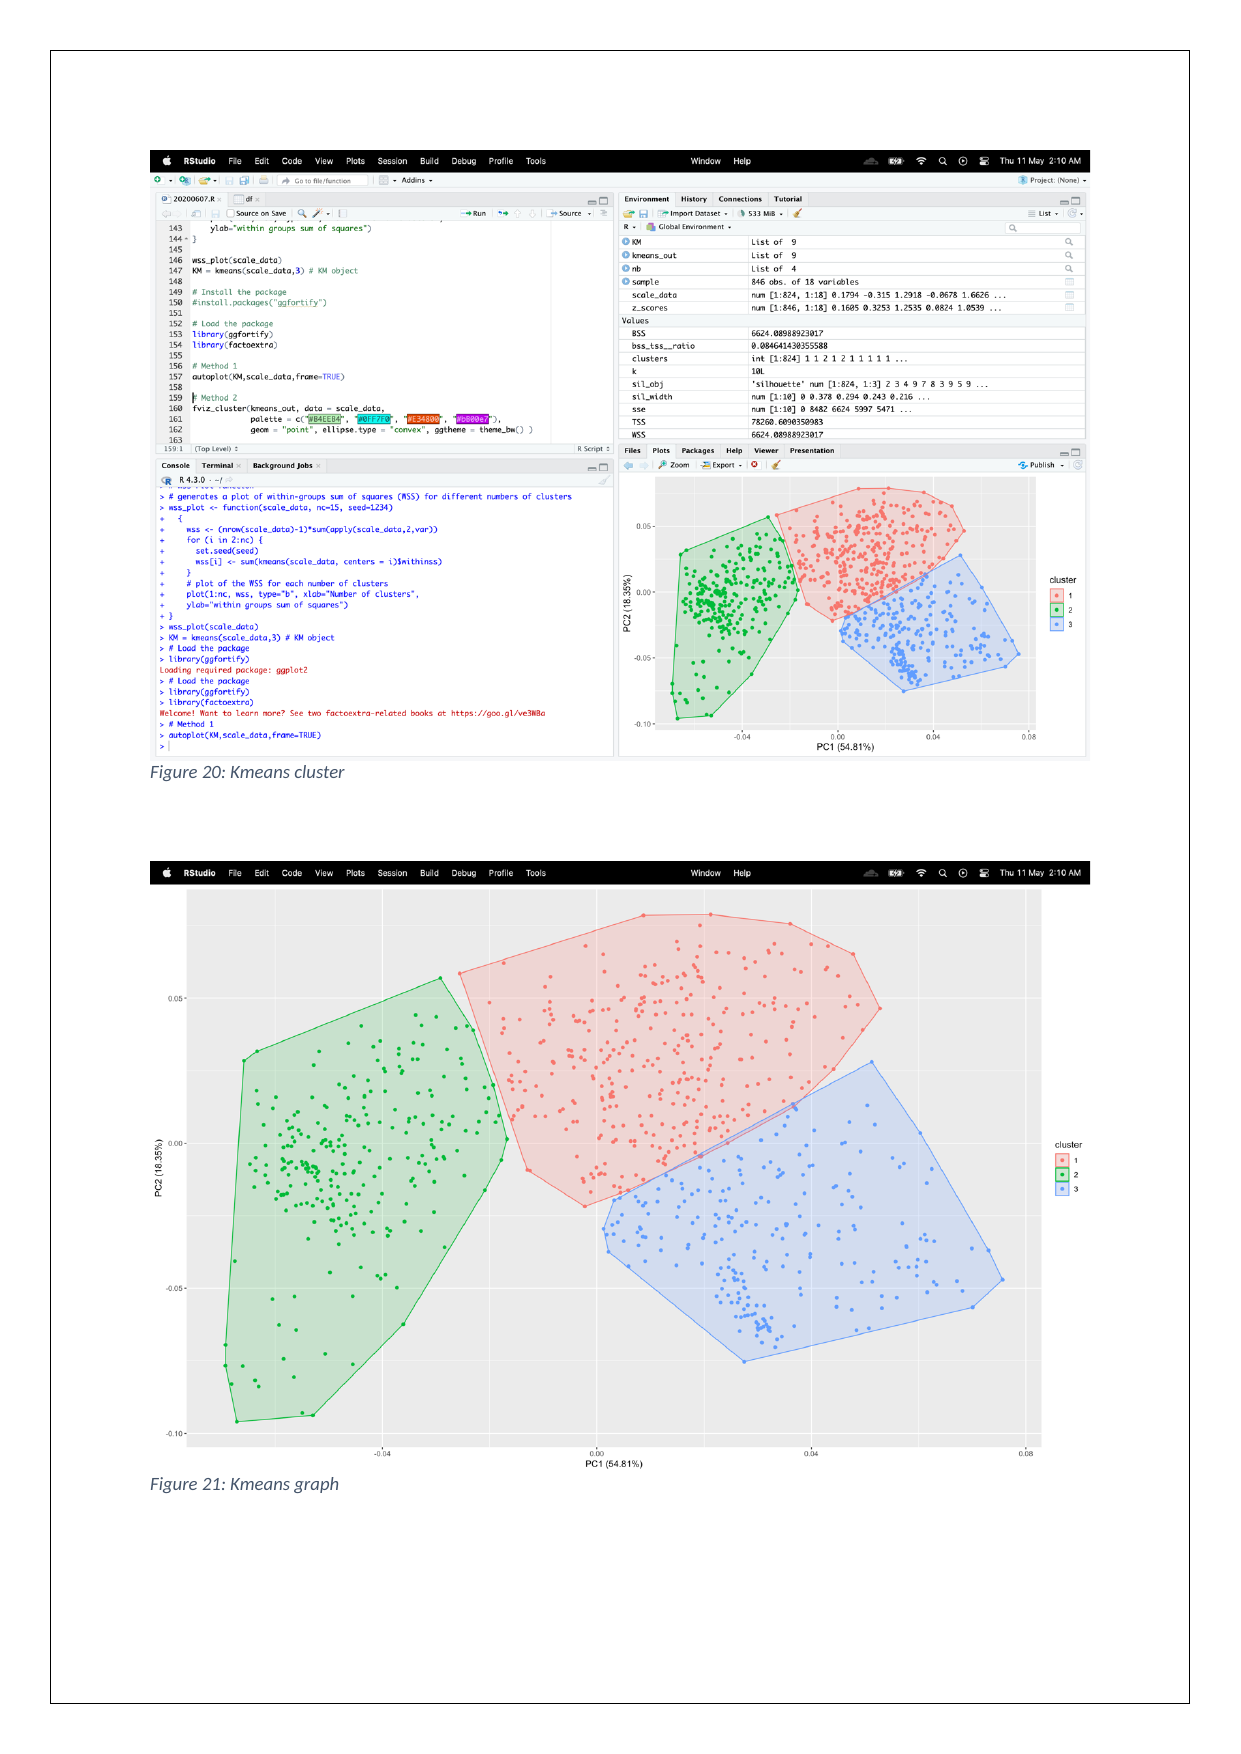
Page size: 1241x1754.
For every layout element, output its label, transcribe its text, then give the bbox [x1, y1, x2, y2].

picture [150, 150, 1091, 761]
picture [150, 861, 1091, 1473]
text Figure 21: Kmeans graph [150, 1473, 1090, 1495]
text Figure 20: Kmeans cluster [150, 761, 1090, 783]
